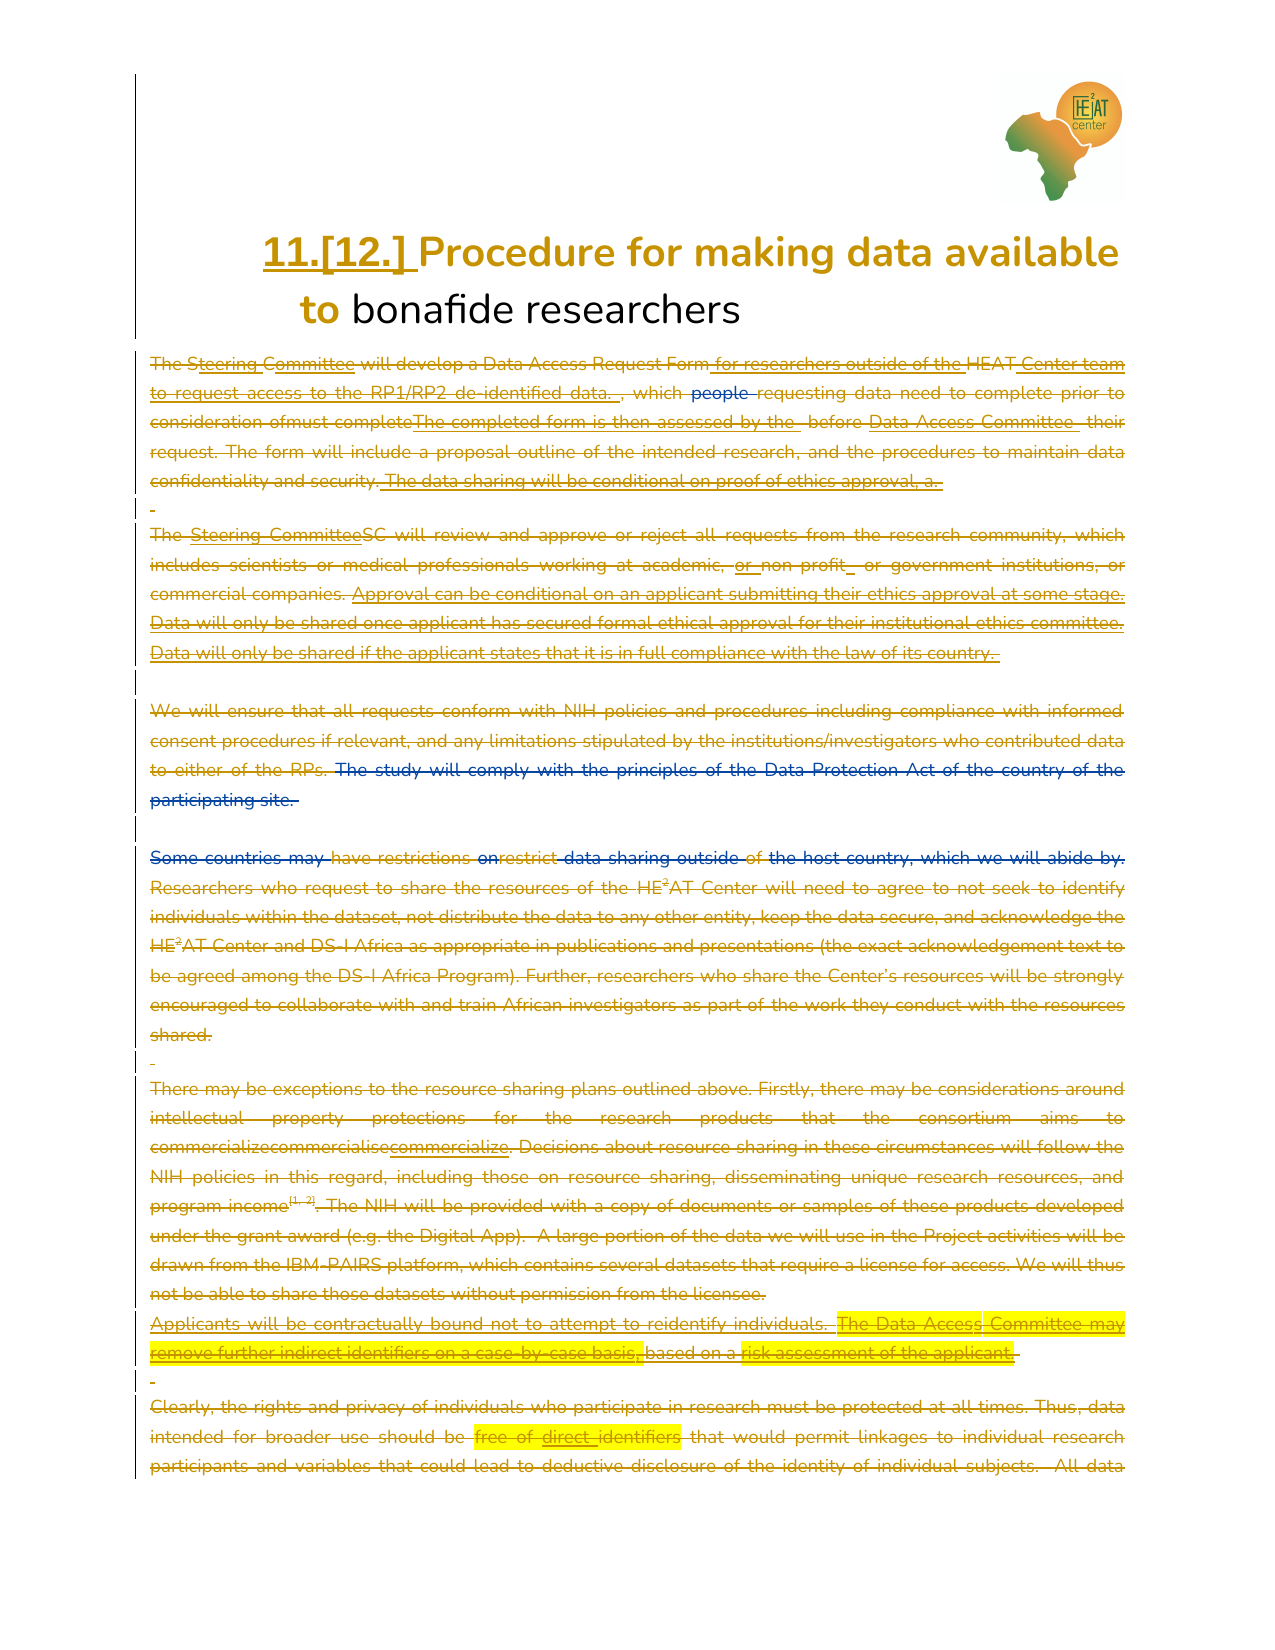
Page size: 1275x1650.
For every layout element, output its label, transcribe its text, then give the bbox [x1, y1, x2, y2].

picture [1000, 73, 1125, 204]
subtitle Procedure for making data available to bonafide researchers [262, 225, 1125, 338]
